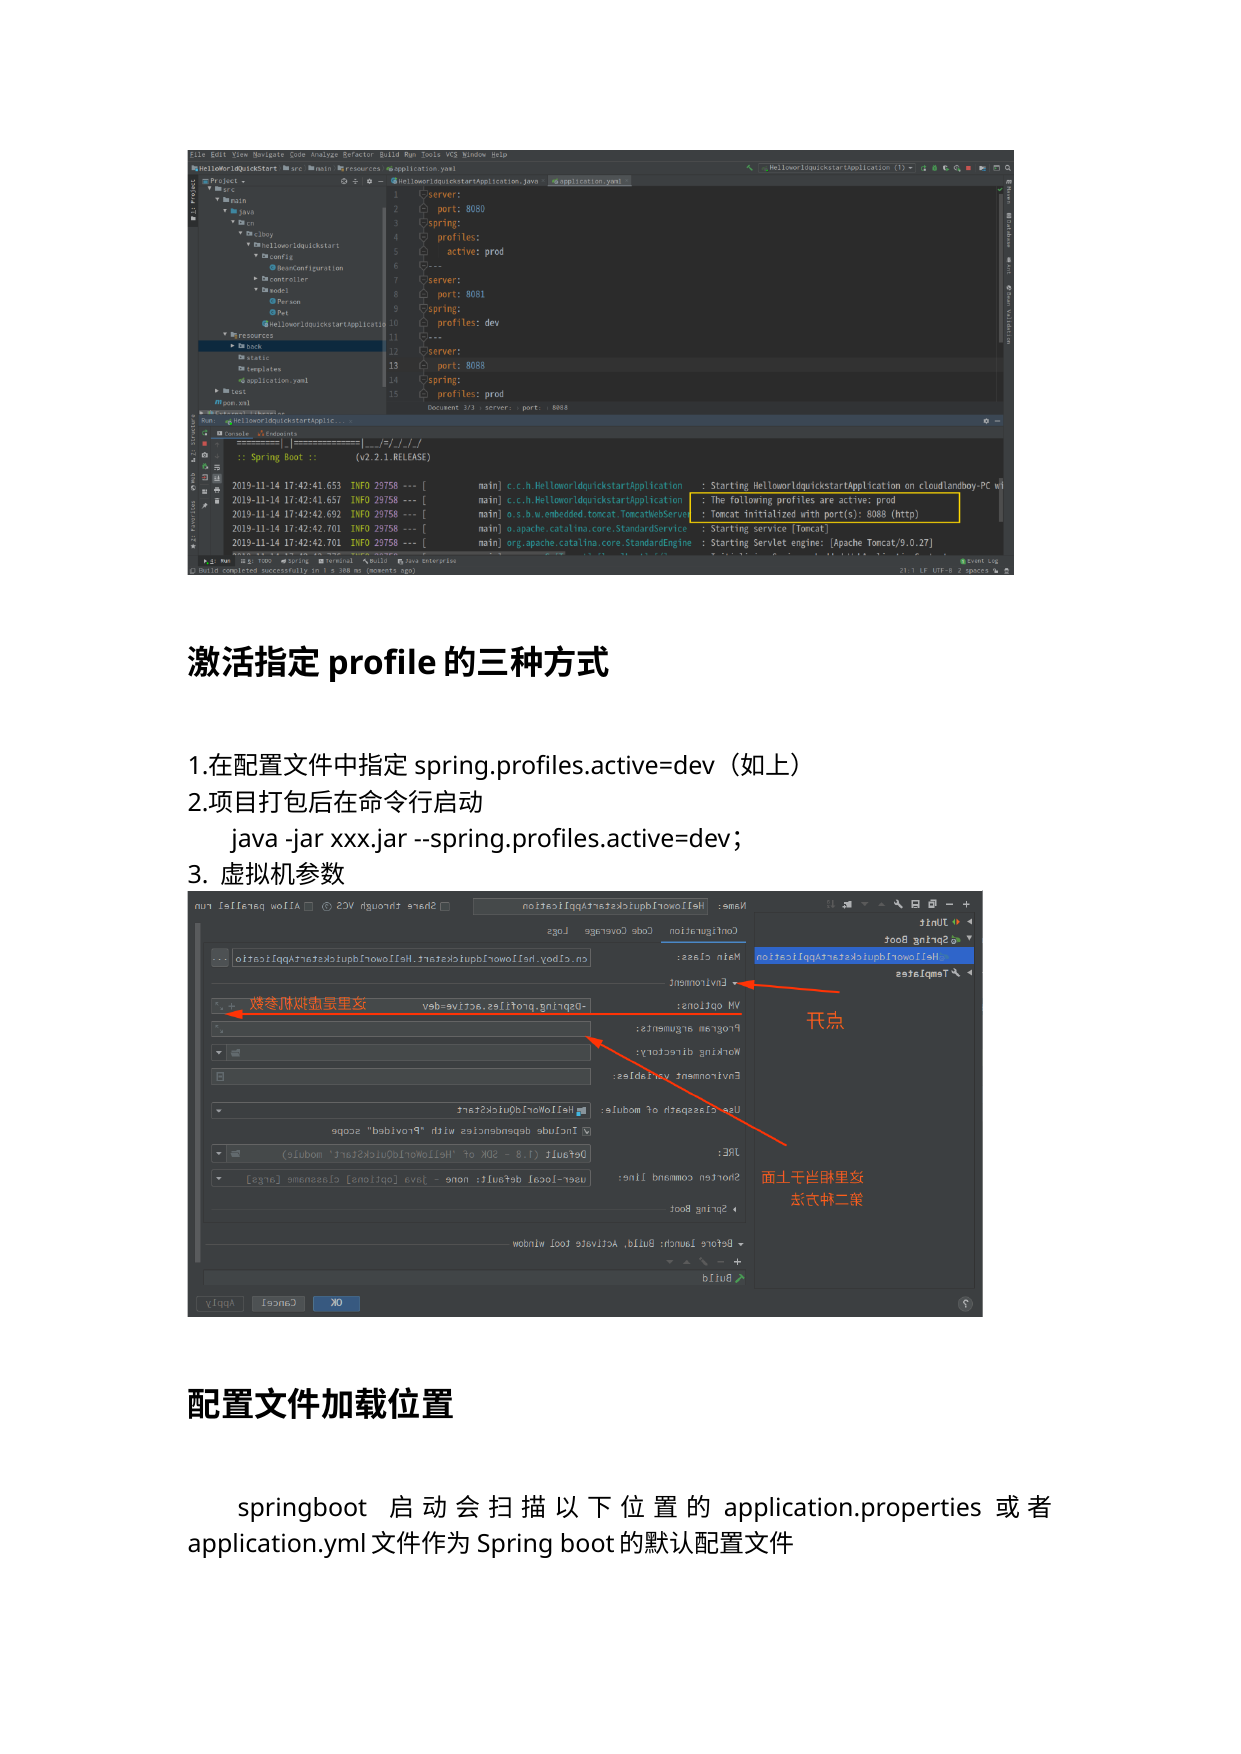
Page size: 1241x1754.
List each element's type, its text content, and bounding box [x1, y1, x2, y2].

text 1.在配置文件中指定 spring.profiles.active=dev（如上） [187, 746, 1053, 782]
picture [187, 890, 983, 1317]
subtitle 配置文件加载位置 [187, 1377, 1053, 1426]
list 虚拟机参数 [187, 854, 1053, 891]
text springboot 启动会扫描以下位置的application.properties或者application.yml文件作为Spring boot的默认配置文件 [187, 1487, 1053, 1560]
text java -jar xxx.jar --spring.profiles.active=dev； [187, 818, 1053, 854]
subtitle 激活指定profile的三种方式 [187, 636, 1053, 684]
picture [187, 150, 1014, 575]
text 2.项目打包后在命令行启动 [187, 782, 1053, 818]
